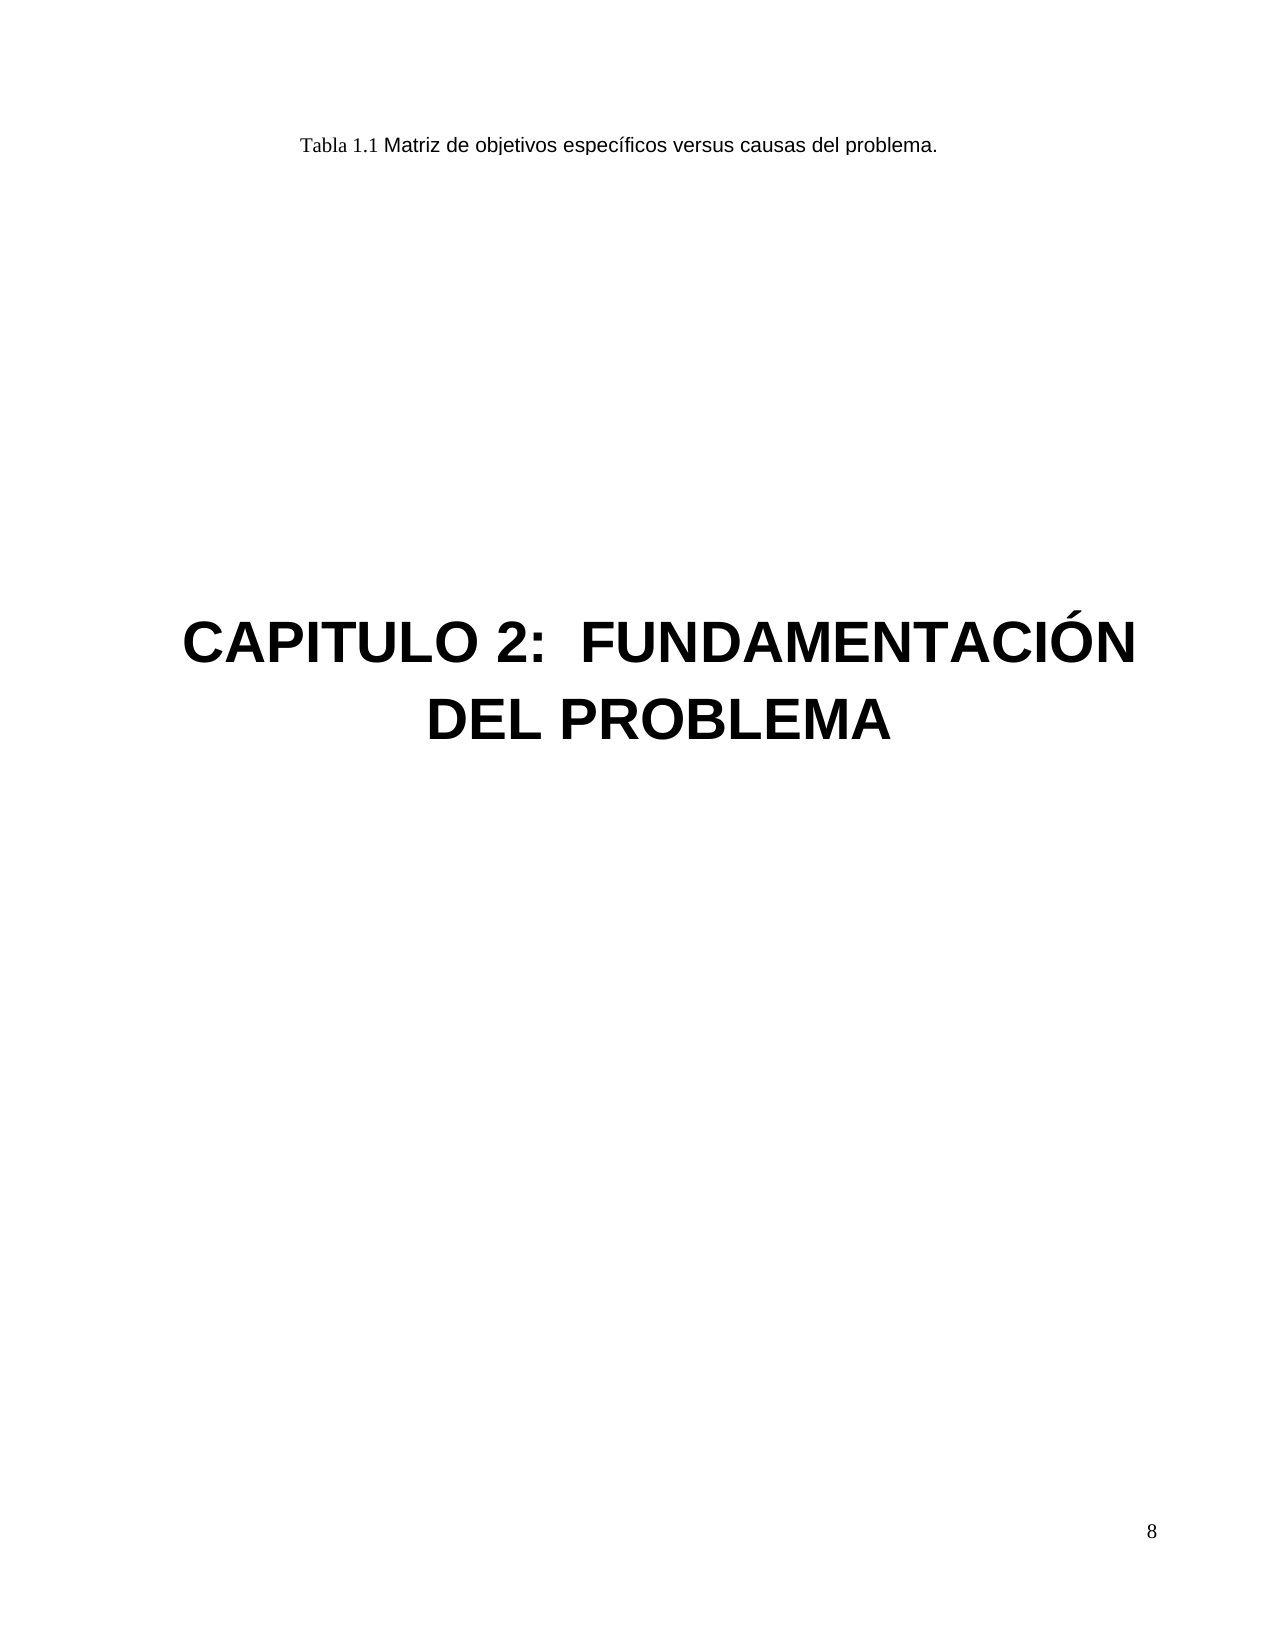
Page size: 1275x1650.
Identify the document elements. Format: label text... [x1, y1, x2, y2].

list CAPITULO 2: FUNDAMENTACIÓN DEL PROBLEMA [162, 608, 1157, 752]
